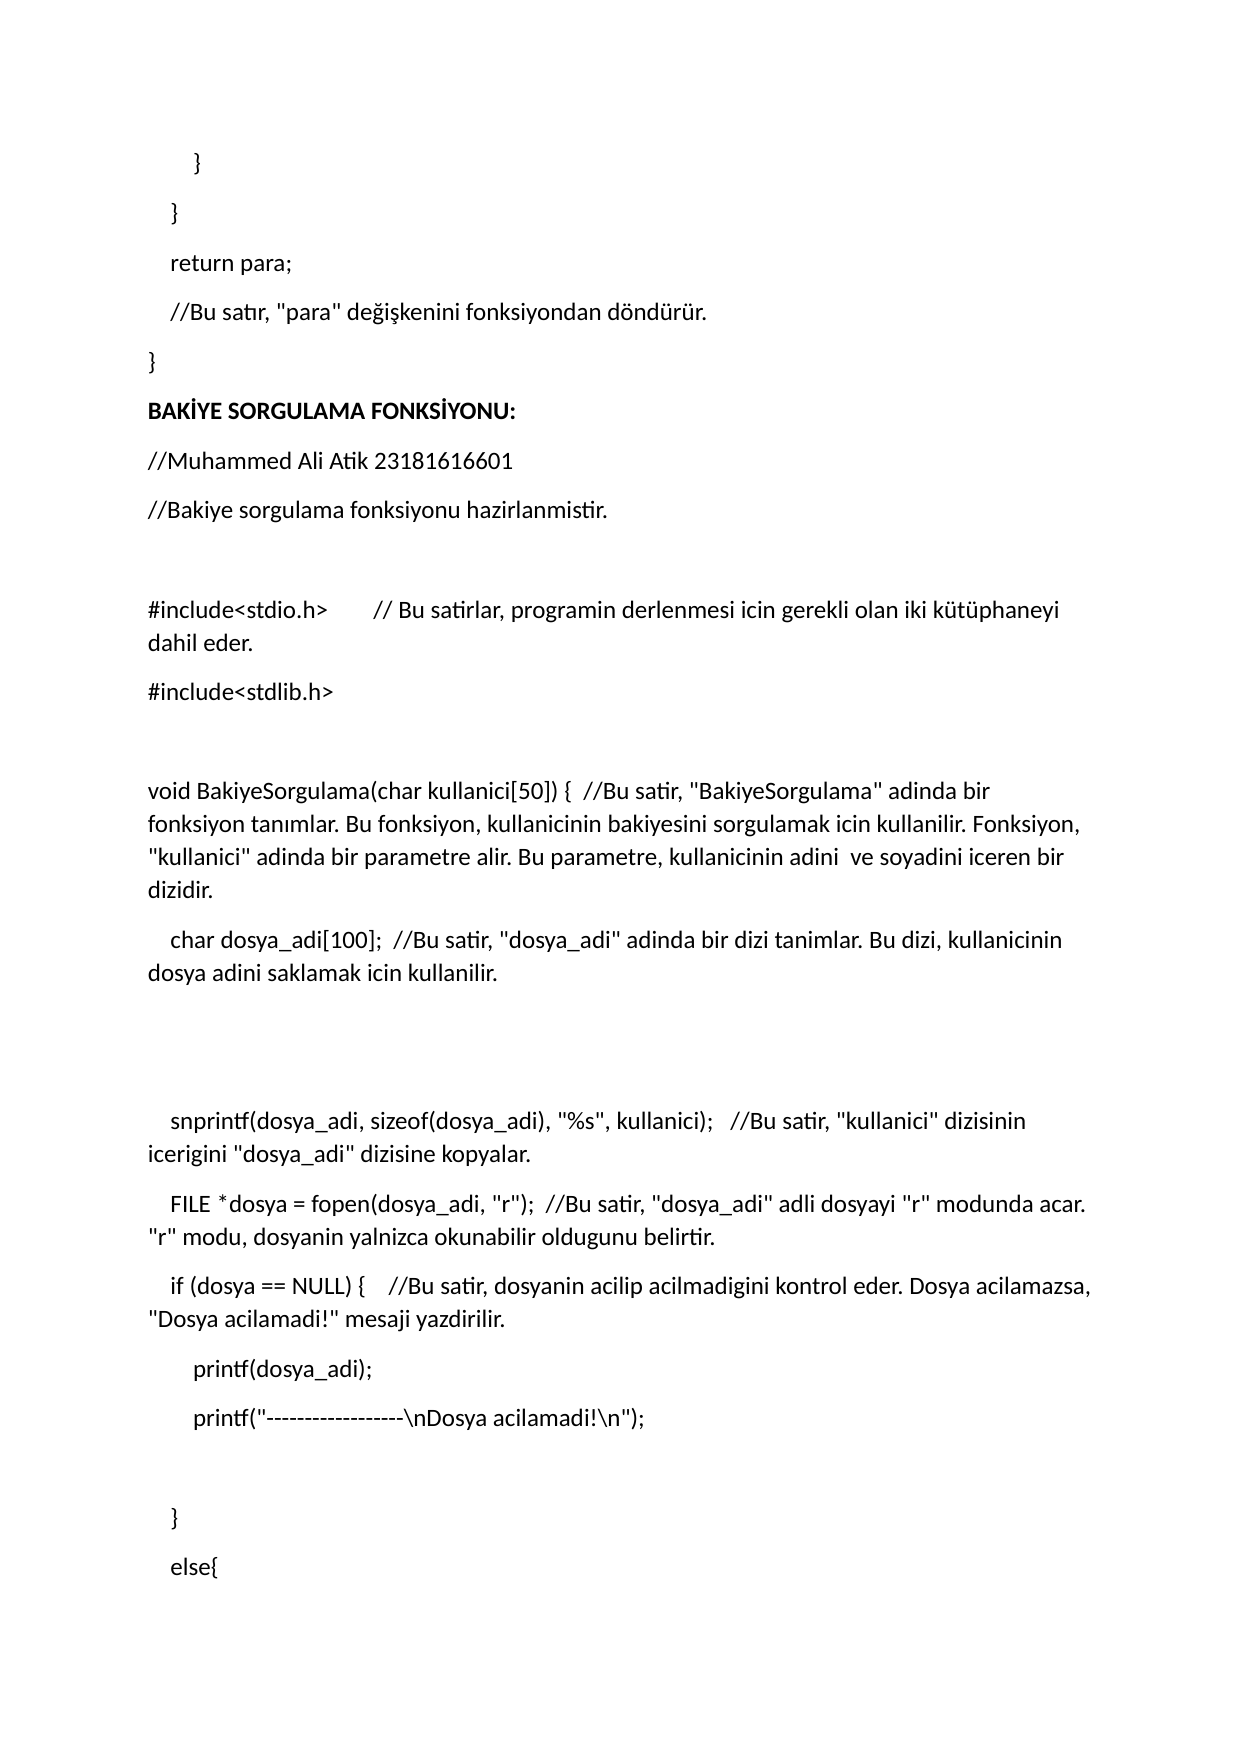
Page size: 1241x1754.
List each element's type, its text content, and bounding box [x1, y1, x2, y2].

text } [148, 1502, 1093, 1532]
text #include<stdlib.h> [148, 676, 1093, 707]
text BAKİYE SORGULAMA FONKSİYONU: [148, 396, 1093, 426]
text FILE *dosya = fopen(dosya_adi, "r"); //Bu satir, "dosya_adi" adli dosyayi "r" modunda acar. "r" modu, dosyanin yalnizca okunabilir oldugunu belirtir. [148, 1188, 1093, 1251]
text snprintf(dosya_adi, sizeof(dosya_adi), "%s", kullanici); //Bu satir, "kullanici" dizisinin icerigini "dosya_adi" dizisine kopyalar. [148, 1106, 1093, 1169]
text char dosya_adi[100]; //Bu satir, "dosya_adi" adinda bir dizi tanimlar. Bu dizi, kullanicinin dosya adini saklamak icin kullanilir. [148, 924, 1093, 987]
text printf("------------------\nDosya acilamadi!\n"); [148, 1403, 1093, 1433]
text //Bu satır, "para" değişkenini fonksiyondan döndürür. [148, 296, 1093, 327]
text printf(dosya_adi); [148, 1353, 1093, 1383]
text else{ [148, 1551, 1093, 1582]
text } [148, 346, 1093, 376]
text } [148, 148, 1093, 178]
text } [148, 197, 1093, 228]
text void BakiyeSorgulama(char kullanici[50]) { //Bu satir, "BakiyeSorgulama" adinda bir fonksiyon tanımlar. Bu fonksiyon, kullanicinin bakiyesini sorgulamak icin kullanilir. Fonksiyon, "kullanici" adinda bir parametre alir. Bu parametre, kullanicinin adini ve soyadini iceren bir dizidir. [148, 776, 1093, 905]
text #include<stdio.h> // Bu satirlar, programin derlenmesi icin gerekli olan iki kütüphaneyi dahil eder. [148, 594, 1093, 657]
text //Muhammed Ali Atik 23181616601 [148, 445, 1093, 476]
text return para; [148, 247, 1093, 277]
text if (dosya == NULL) { //Bu satir, dosyanin acilip acilmadigini kontrol eder. Dosya acilamazsa, "Dosya acilamadi!" mesaji yazdirilir. [148, 1271, 1093, 1334]
text //Bakiye sorgulama fonksiyonu hazirlanmistir. [148, 495, 1093, 525]
